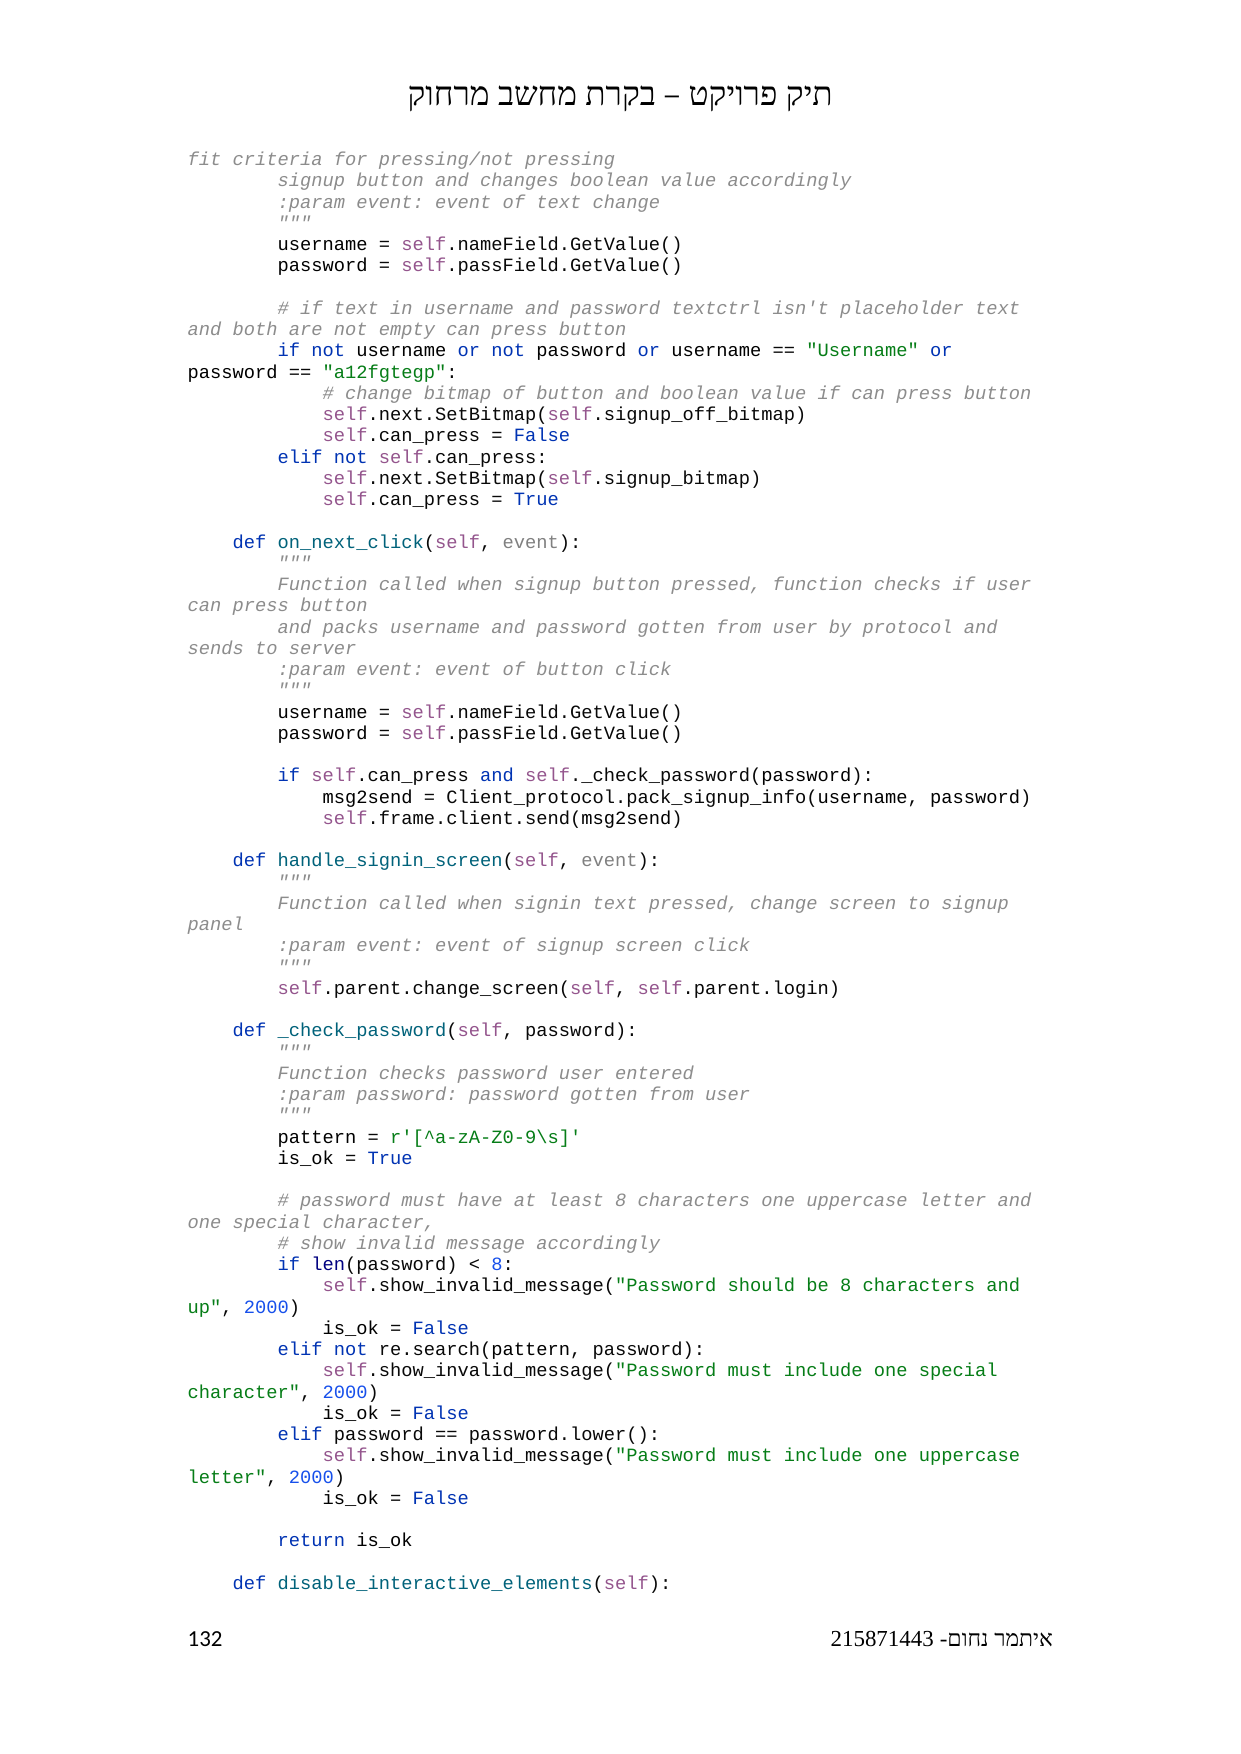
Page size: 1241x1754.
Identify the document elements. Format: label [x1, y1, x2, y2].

text [187, 150, 1053, 1595]
picture [392, 538, 397, 546]
